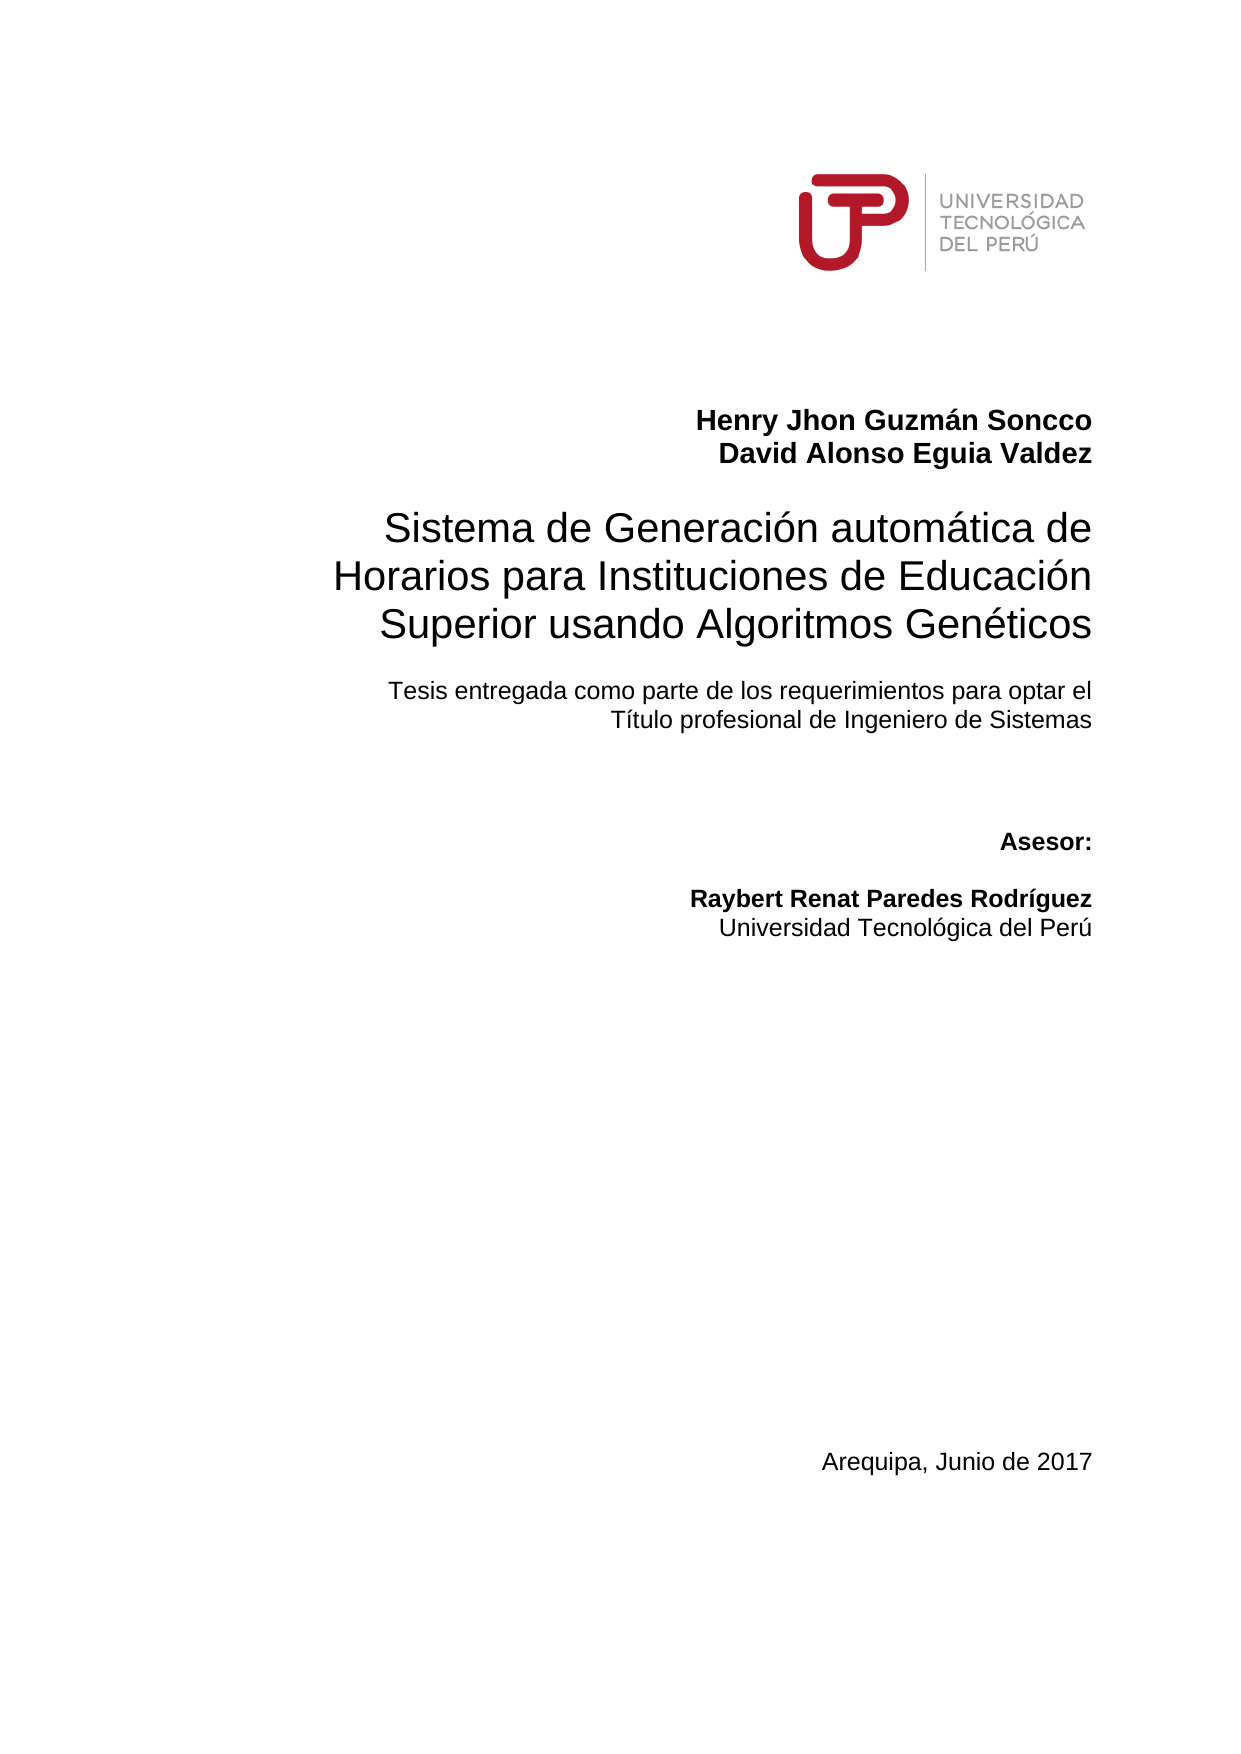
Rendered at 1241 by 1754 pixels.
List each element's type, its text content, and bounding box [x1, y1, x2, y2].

text Asesor: [177, 827, 1092, 855]
text David Alonso Eguia Valdez [177, 436, 1092, 470]
text Sistema de Generación automática de Horarios para Instituciones de Educación Superior usando Algoritmos Genéticos [177, 503, 1092, 647]
text Henry Jhon Guzmán Soncco [177, 403, 1092, 436]
picture [791, 147, 1093, 296]
text Arequipa, Junio de 2017 [177, 1447, 1092, 1476]
text Universidad Tecnológica del Perú [177, 913, 1092, 942]
text Raybert Renat Paredes Rodríguez [177, 884, 1092, 913]
text Tesis entregada como parte de los requerimientos para optar el Título profesional de Ingeniero de Sistemas [369, 676, 1092, 733]
